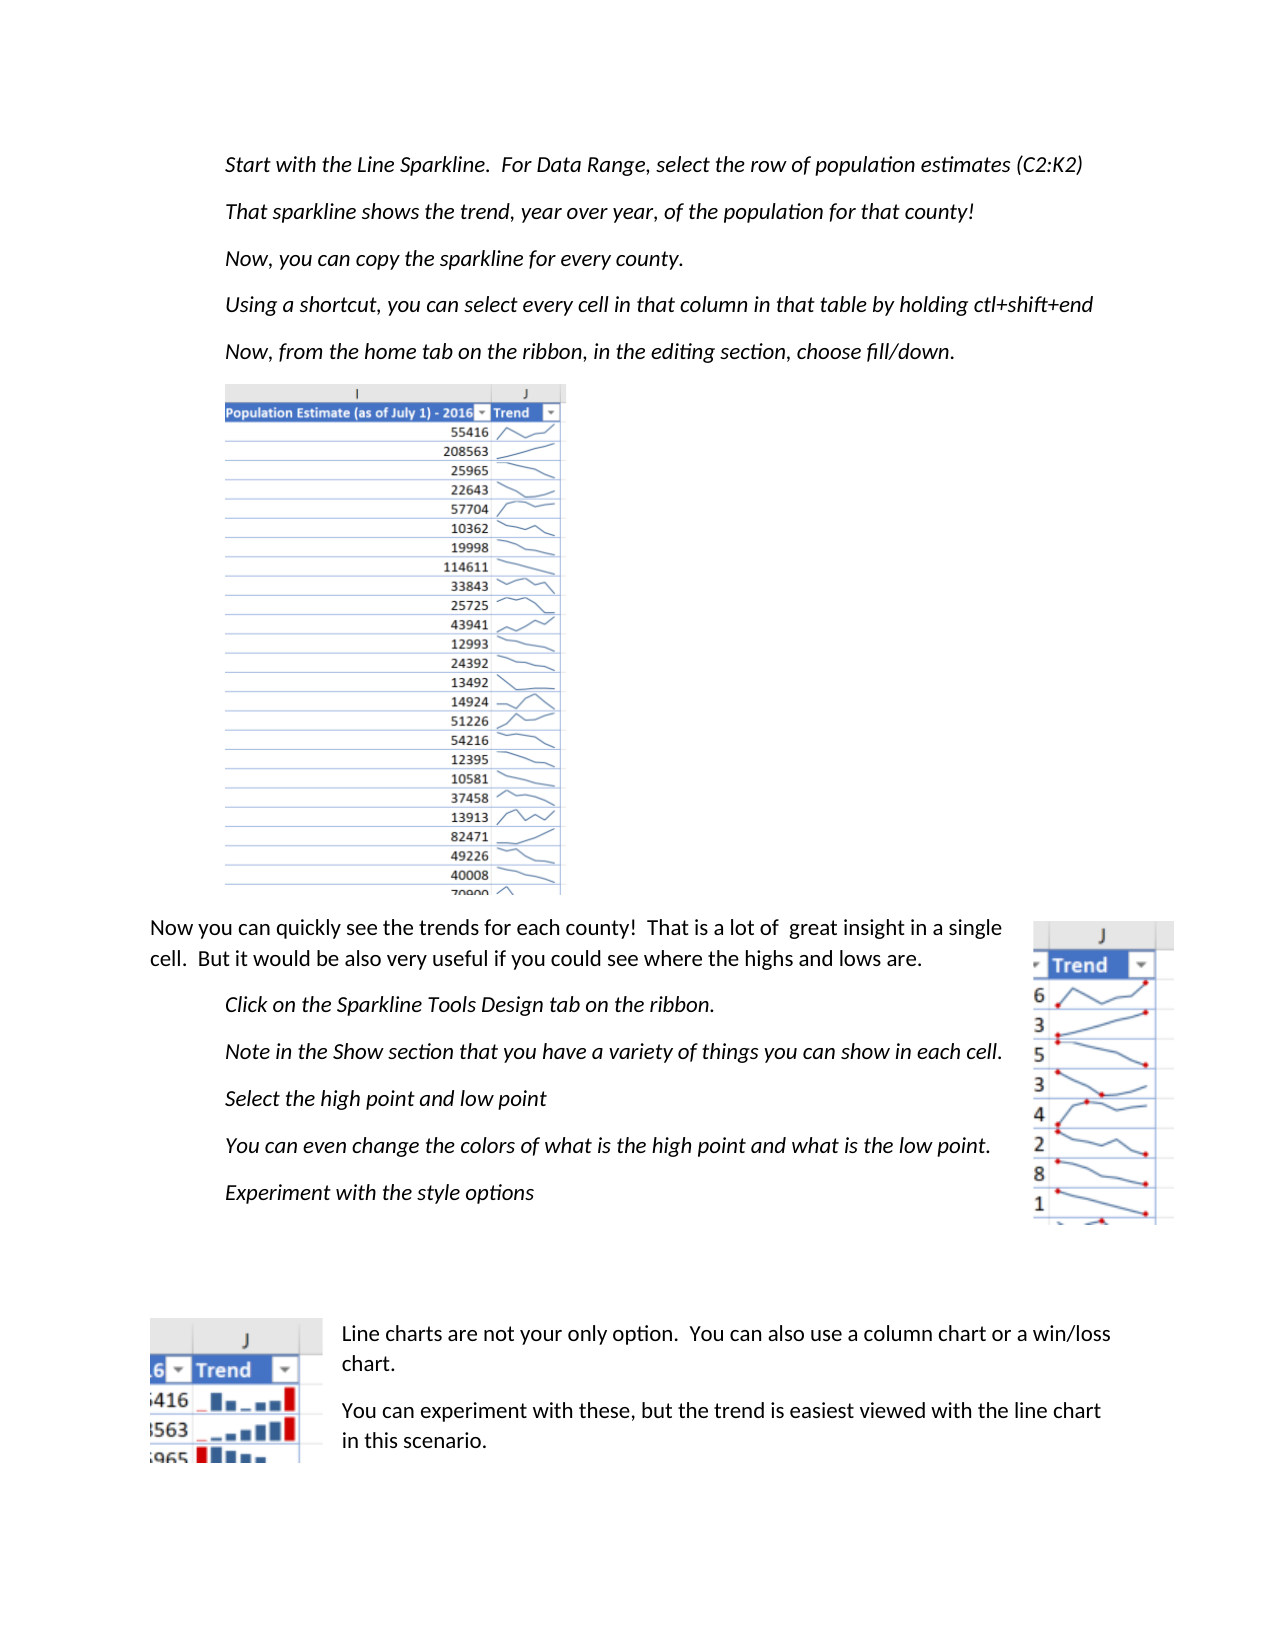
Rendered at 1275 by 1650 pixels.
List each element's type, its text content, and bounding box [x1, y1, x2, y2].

text Start with the Line Sparkline. For Data Range, select the row of population estimates (C2:K2) [225, 150, 1125, 178]
text You can experiment with these, but the trend is easiest viewed with the line chart in this scenario. [323, 1396, 1125, 1454]
text Now, you can copy the sparkline for every county. [225, 244, 1125, 272]
text Now you can quickly see the trends for each county! That is a lot of great insight in a single cell. But it would be also very useful if you could see where the highs and lows are. [150, 913, 1125, 972]
text Select the high point and low point [225, 1084, 1033, 1112]
text Click on the Sparkline Tools Design tab on the ribbon. [225, 991, 1033, 1018]
text Now, from the home tab on the ribbon, in the editing section, choose fill/down. [225, 337, 1125, 366]
picture [150, 1318, 323, 1463]
text Experiment with the style options [225, 1178, 1033, 1206]
text Using a shortcut, you can select every cell in that column in that table by holding ctl+shift+end [225, 291, 1125, 319]
text You can even change the colors of what is the high point and what is the low point. [225, 1131, 1033, 1159]
text Note in the Show section that you have a variety of things you can show in each cell. [225, 1037, 1033, 1065]
text Line charts are not your only option. You can also use a column chart or a win/loss chart. [323, 1319, 1125, 1377]
text That sparkline shows the trend, year over year, of the population for that county! [225, 197, 1125, 225]
picture [1033, 921, 1174, 1225]
picture [225, 384, 567, 895]
